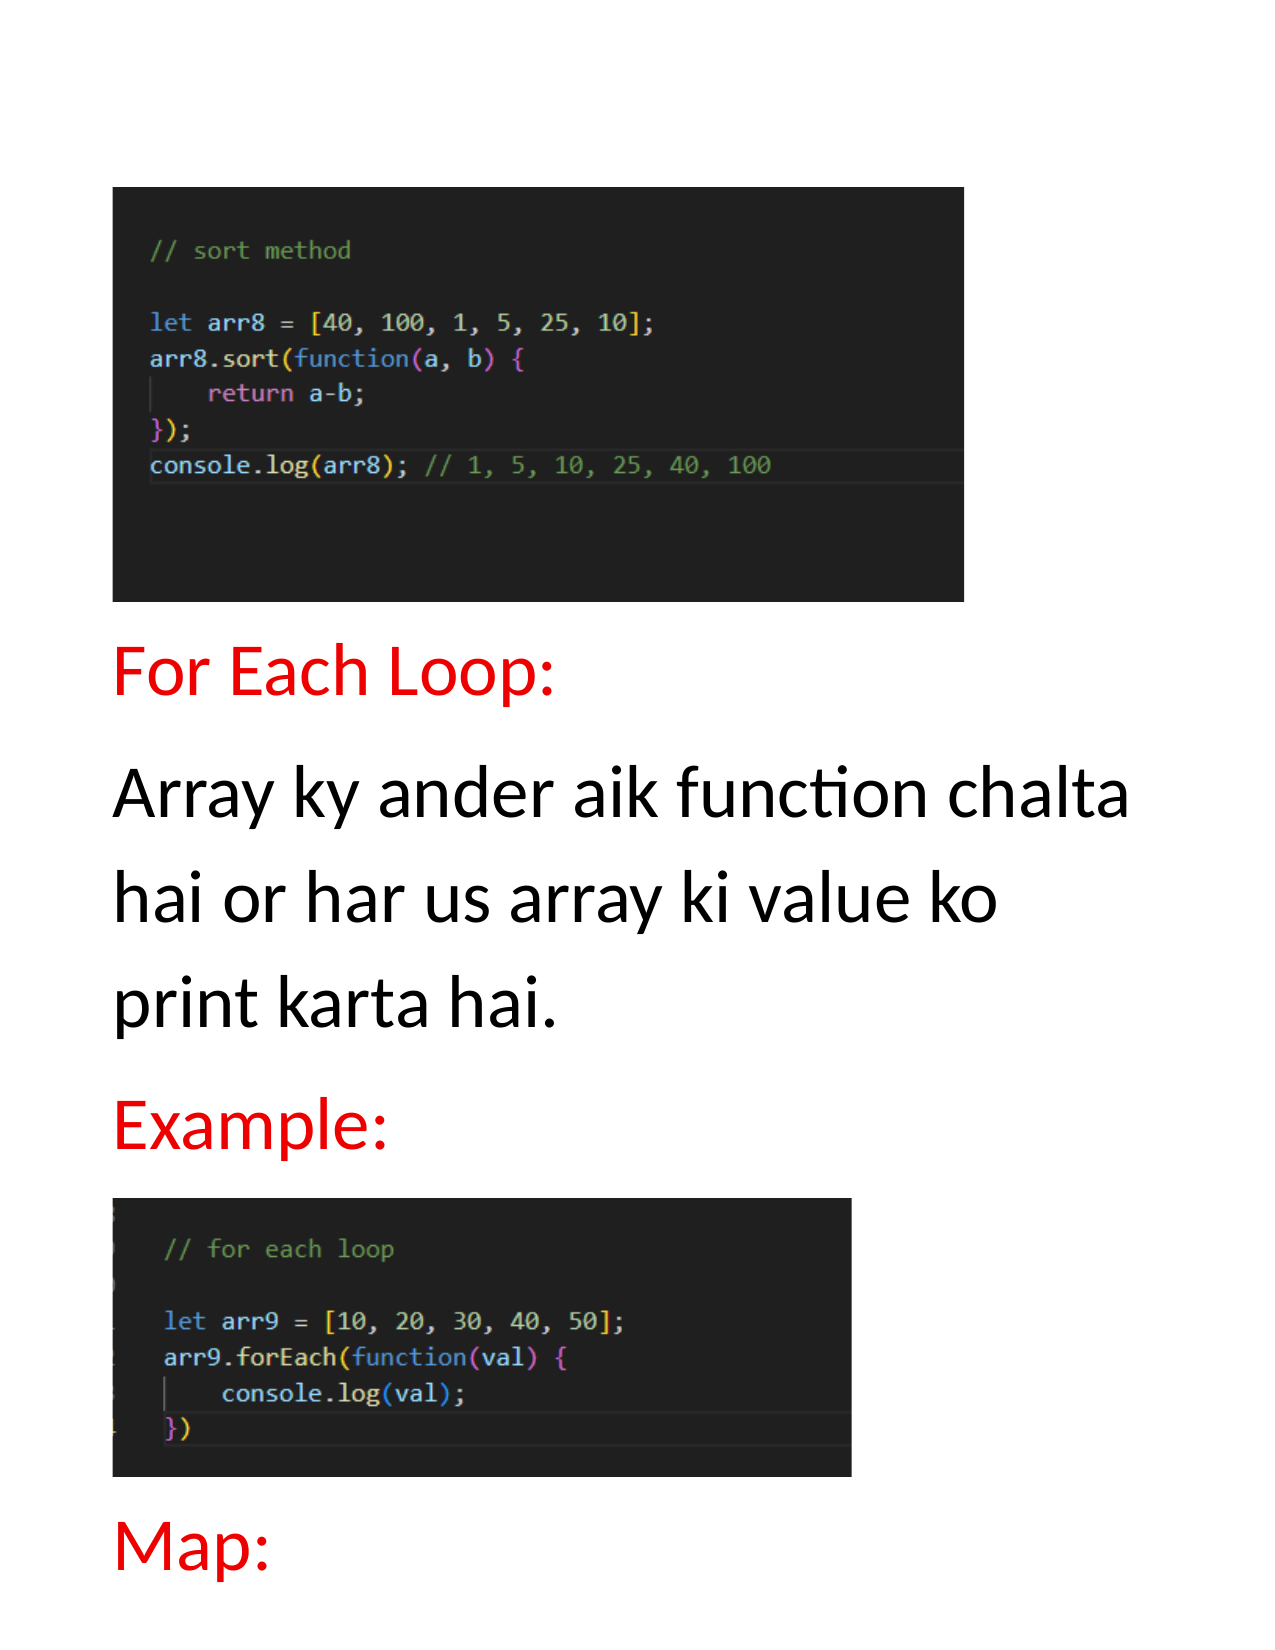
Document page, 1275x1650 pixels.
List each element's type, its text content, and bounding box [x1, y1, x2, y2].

text Array ky ander aik function chalta hai or har us array ki value ko print karta hai. [112, 744, 1162, 1047]
text Example: [112, 1077, 1162, 1168]
picture [112, 187, 965, 602]
picture [112, 1198, 852, 1477]
text Map: [112, 1498, 1162, 1589]
text For Each Loop: [112, 623, 1162, 714]
